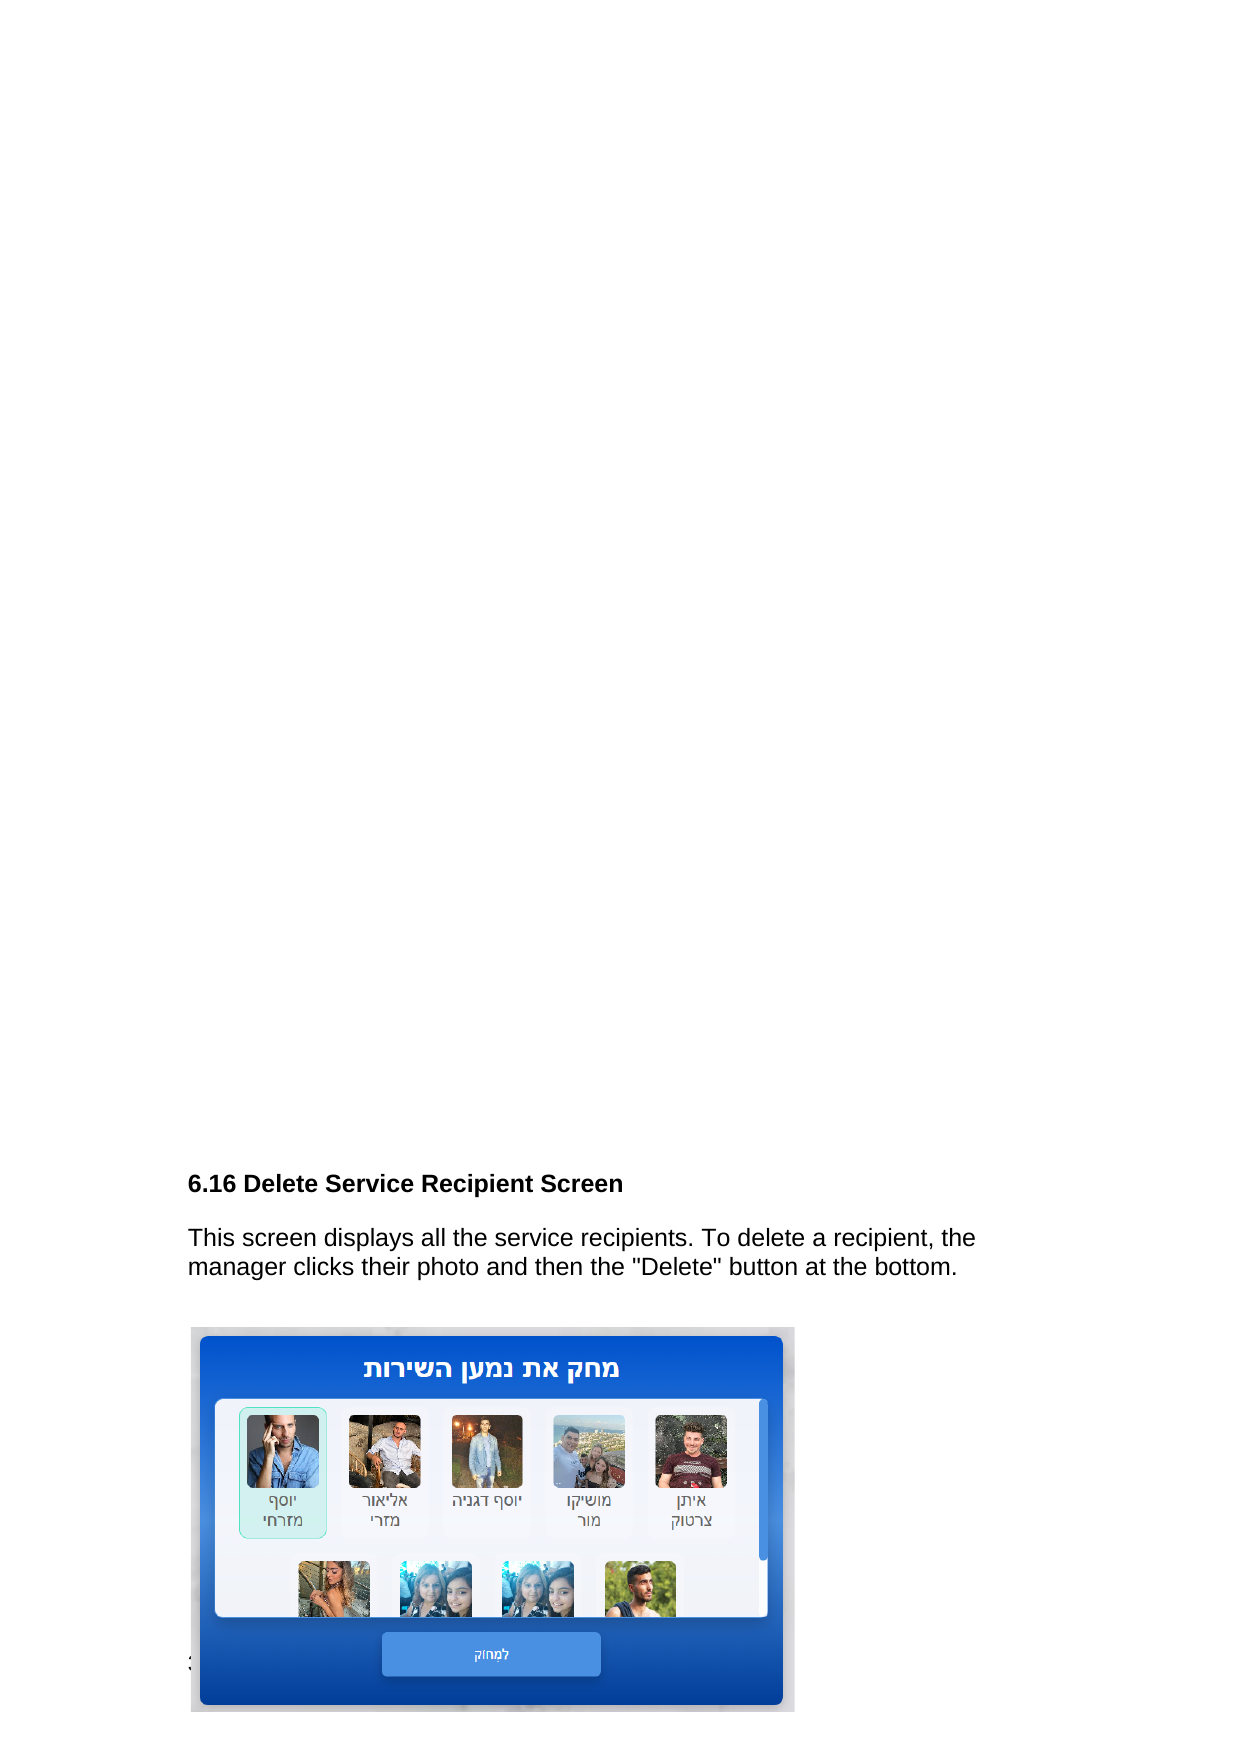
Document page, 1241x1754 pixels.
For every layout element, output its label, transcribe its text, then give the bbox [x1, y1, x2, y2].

subtitle 6.16 Delete Service Recipient Screen [188, 1169, 1052, 1198]
text This screen displays all the service recipients. To delete a recipient, the manager clicks their photo and then the "Delete" button at the bottom. [188, 1223, 1052, 1280]
picture [190, 1327, 795, 1712]
